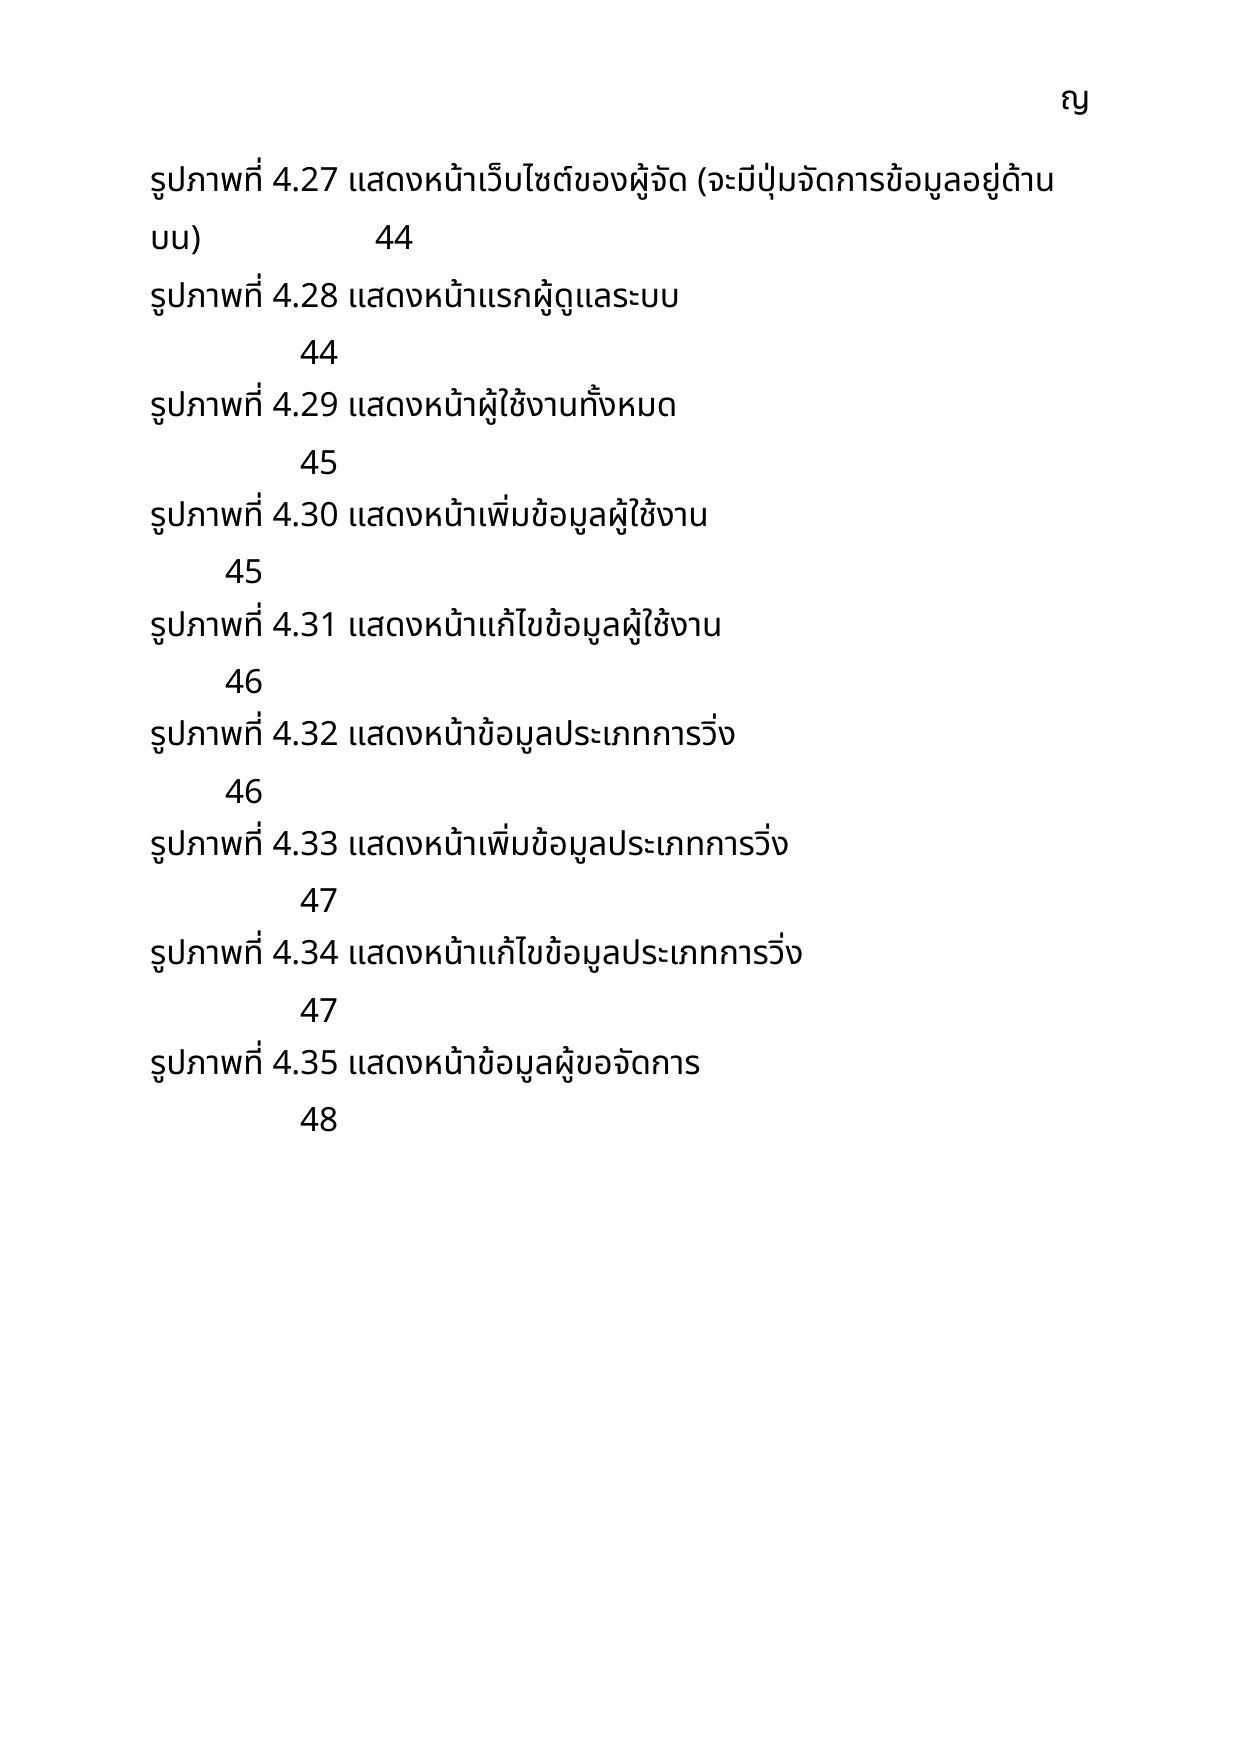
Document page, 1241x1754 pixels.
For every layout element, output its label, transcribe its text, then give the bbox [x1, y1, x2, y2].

text รูปภาพที่ 4.32 แสดงหน้าข้อมูลประเภทการวิ่ง 46 [150, 710, 1090, 813]
text รูปภาพที่ 4.27 แสดงหน้าเว็บไซต์ของผู้จัด (จะมีปุ่มจัดการข้อมูลอยู่ด้านบน) 44 [150, 155, 1090, 264]
text รูปภาพที่ 4.35 แสดงหน้าข้อมูลผู้ขอจัดการ 48 [150, 1039, 1090, 1142]
text รูปภาพที่ 4.28 แสดงหน้าแรกผู้ดูแลระบบ 44 [150, 272, 1090, 374]
text รูปภาพที่ 4.33 แสดงหน้าเพิ่มข้อมูลประเภทการวิ่ง 47 [150, 819, 1090, 922]
text รูปภาพที่ 4.29 แสดงหน้าผู้ใช้งานทั้งหมด 45 [150, 381, 1090, 484]
text รูปภาพที่ 4.34 แสดงหน้าแก้ไขข้อมูลประเภทการวิ่ง 47 [150, 929, 1090, 1032]
text รูปภาพที่ 4.31 แสดงหน้าแก้ไขข้อมูลผู้ใช้งาน 46 [150, 600, 1090, 703]
text รูปภาพที่ 4.30 แสดงหน้าเพิ่มข้อมูลผู้ใช้งาน 45 [150, 491, 1090, 594]
